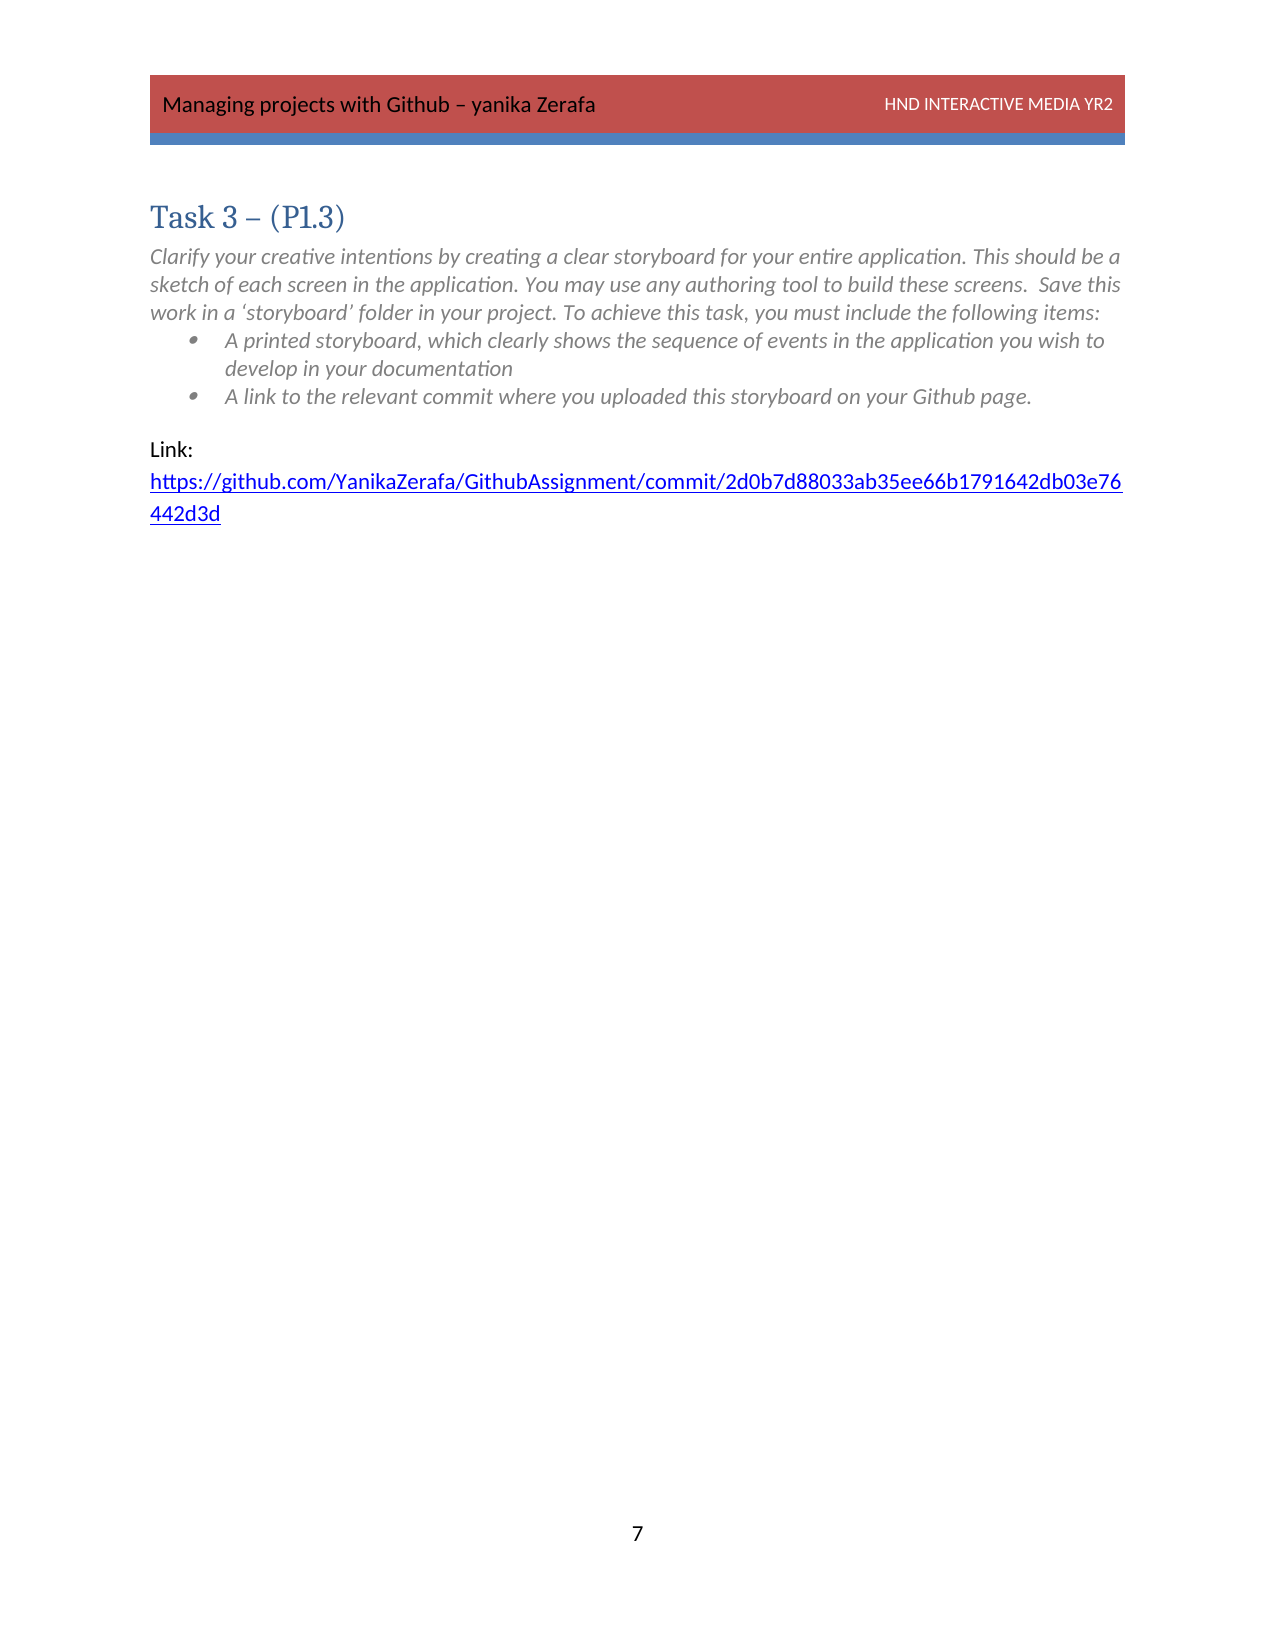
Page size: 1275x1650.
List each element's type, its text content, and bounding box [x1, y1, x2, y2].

list A link to the relevant commit where you uploaded this storyboard on your Github page. [187, 382, 1125, 410]
text Clarify your creative intentions by creating a clear storyboard for your entire application. This should be a sketch of each screen in the application. You may use any authoring tool to build these screens. Save this work in a ‘storyboard’ folder in your project. To achieve this task, you must include the following items: [150, 242, 1125, 326]
list A printed storyboard, which clearly shows the sequence of events in the application you wish to develop in your documentation [187, 326, 1125, 382]
text Link: https://github.com/YanikaZerafa/GithubAssignment/commit/2d0b7d88033ab35ee66b1791642db03e76442d3d [150, 435, 1125, 528]
subtitle Task 3 – (P1.3) [150, 198, 1125, 236]
